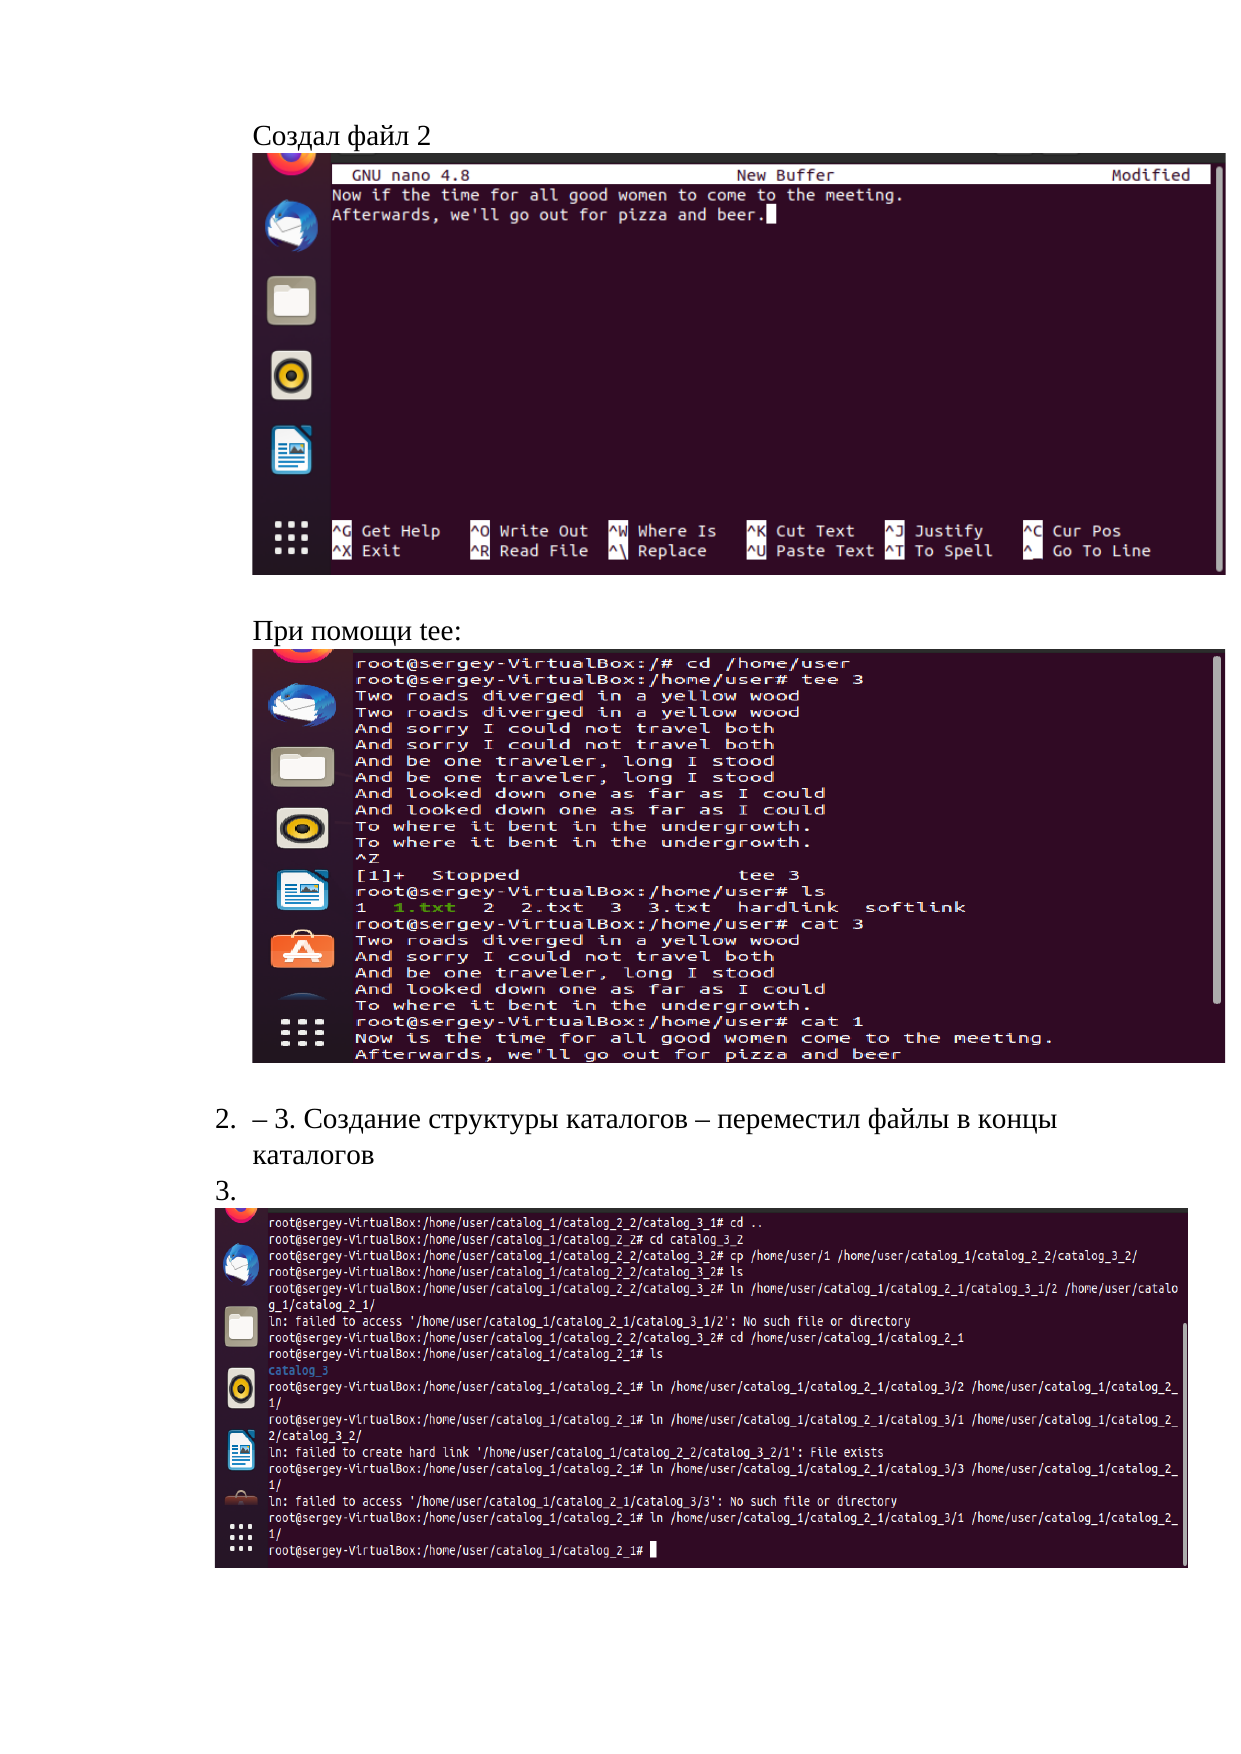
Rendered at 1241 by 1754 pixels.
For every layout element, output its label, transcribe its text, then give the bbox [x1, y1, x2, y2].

picture [252, 649, 1226, 1063]
list – 3. Создание структуры каталогов – переместил файлы в концы каталогов [215, 1101, 1152, 1170]
list Cоздал файл 2 [252, 118, 1152, 153]
picture [252, 153, 1226, 575]
picture [214, 1208, 1188, 1568]
list При помощи tee: [252, 613, 1152, 647]
